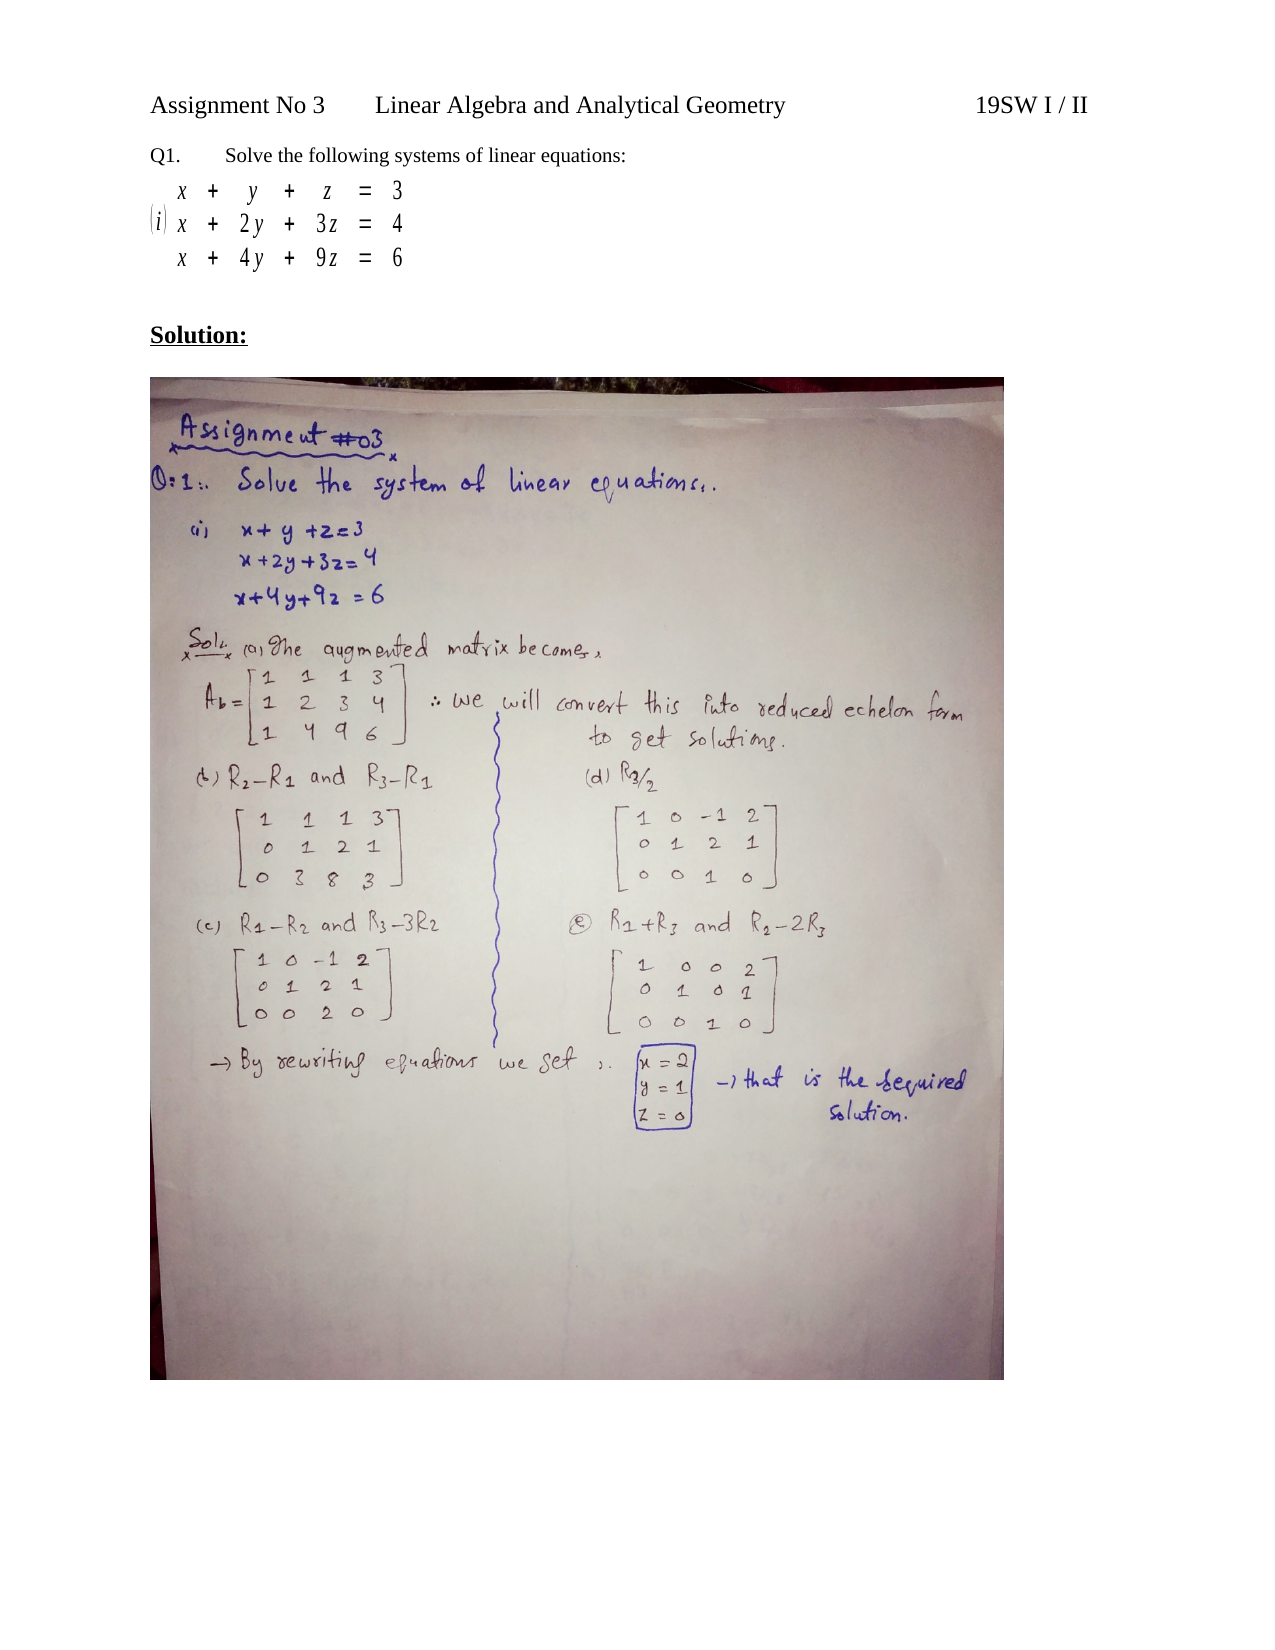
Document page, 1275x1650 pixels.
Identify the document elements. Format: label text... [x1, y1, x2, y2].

text Q1. Solve the following systems of linear equations: [150, 143, 1125, 167]
text Assignment No 3 Linear Algebra and Analytical Geometry 19SW I / II [150, 90, 1125, 119]
picture [150, 377, 1004, 1380]
text Solution: [150, 272, 1125, 348]
